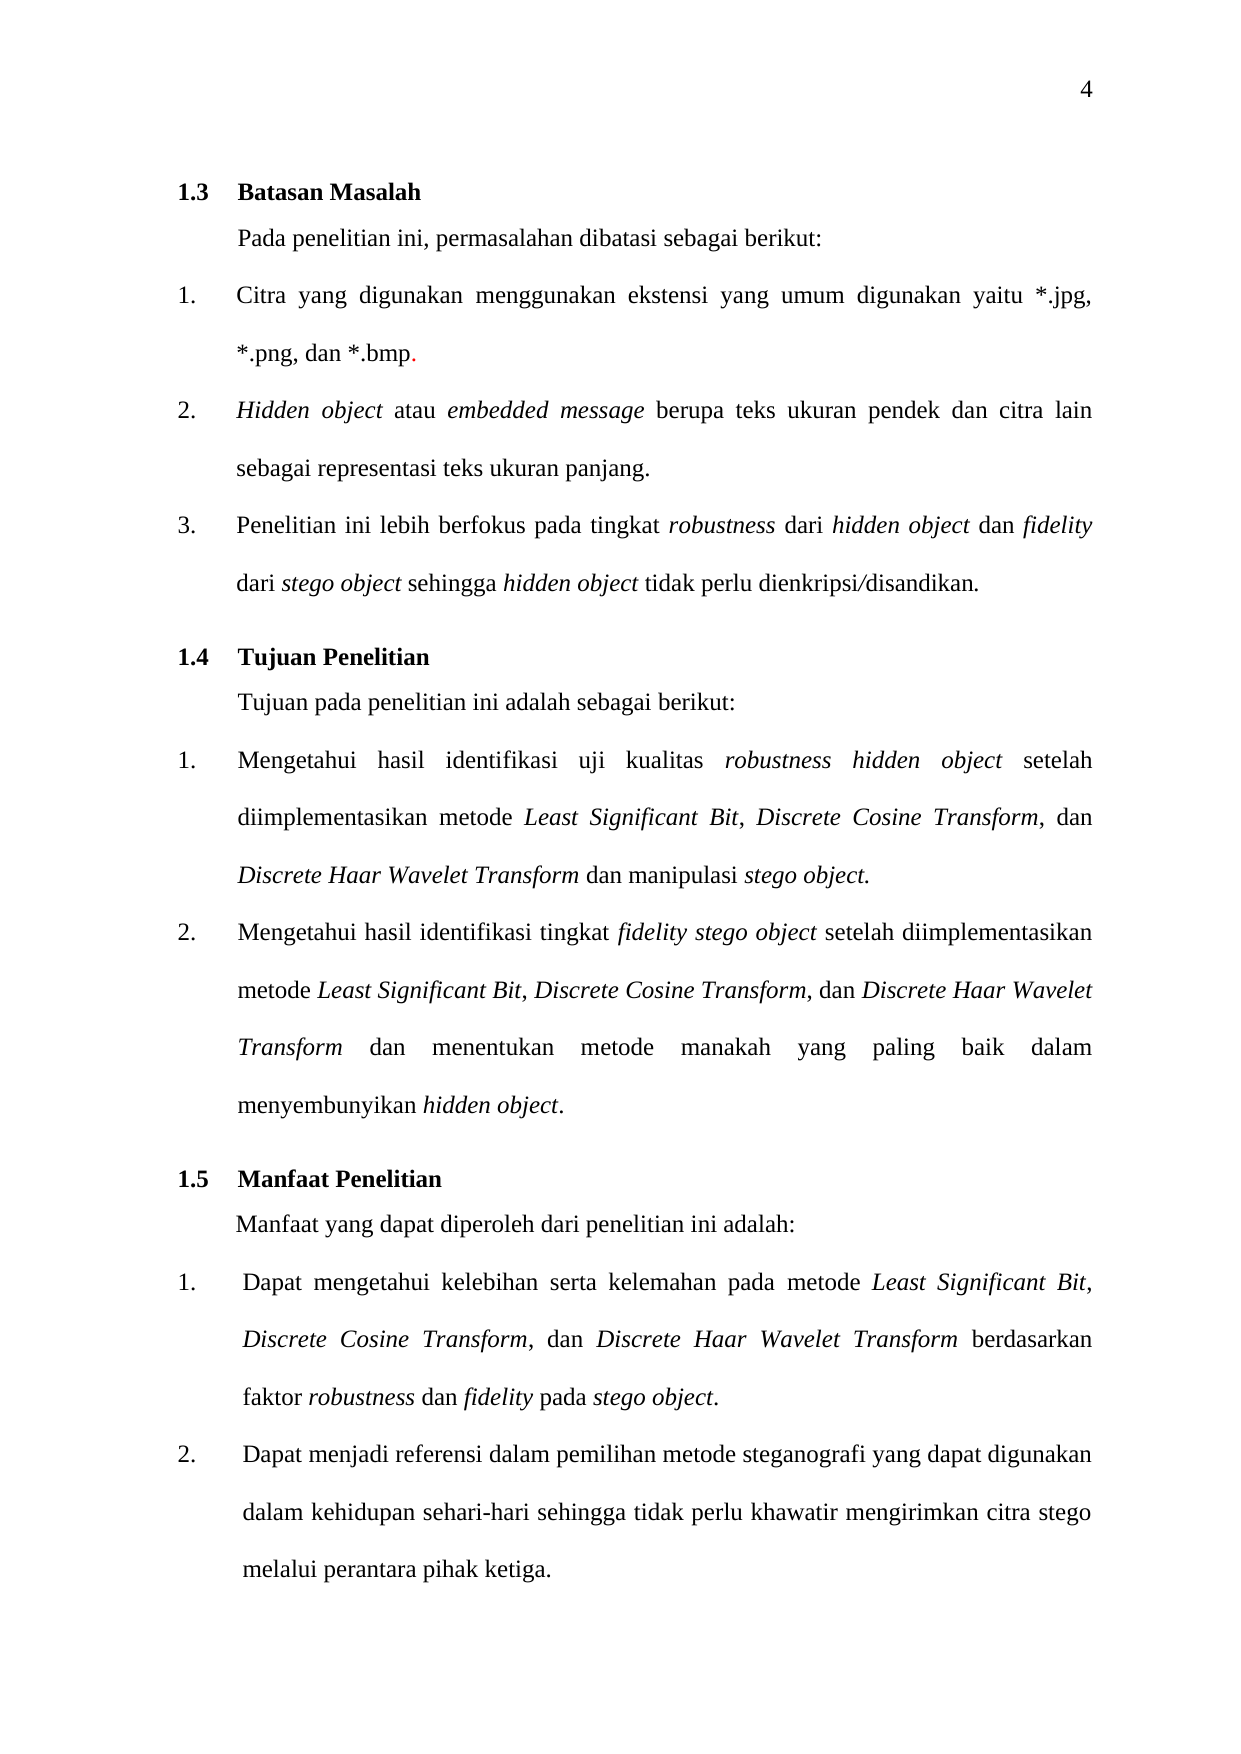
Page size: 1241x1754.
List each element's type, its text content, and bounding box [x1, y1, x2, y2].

list Hidden object atau embedded message berupa teks ukuran pendek dan citra lain sebagai representasi teks ukuran panjang. [177, 395, 1092, 481]
subtitle Batasan Masalah [177, 177, 1092, 206]
list Dapat mengetahui kelebihan serta kelemahan pada metode Least Significant Bit, Discrete Cosine Transform, dan Discrete Haar Wavelet Transform berdasarkan faktor robustness dan fidelity pada stego object. [177, 1267, 1092, 1411]
list Citra yang digunakan menggunakan ekstensi yang umum digunakan yaitu *.jpg, *.png, dan *.bmp. [177, 280, 1092, 366]
list Penelitian ini lebih berfokus pada tingkat robustness dari hidden object dan fidelity dari stego object sehingga hidden object tidak perlu dienkripsi/disandikan. [177, 510, 1092, 596]
subtitle Manfaat Penelitian [177, 1164, 1092, 1193]
subtitle Tujuan Penelitian [177, 642, 1092, 671]
list Mengetahui hasil identifikasi tingkat fidelity stego object setelah diimplementasikan metode Least Significant Bit, Discrete Cosine Transform, dan Discrete Haar Wavelet Transform dan menentukan metode manakah yang paling baik dalam menyembunyikan hidden object. [177, 917, 1092, 1119]
text Manfaat yang dapat diperoleh dari penelitian ini adalah: [198, 1209, 1092, 1238]
list Tujuan pada penelitian ini adalah sebagai berikut: [237, 687, 1092, 716]
list Mengetahui hasil identifikasi uji kualitas robustness hidden object setelah diimplementasikan metode Least Significant Bit, Discrete Cosine Transform, dan Discrete Haar Wavelet Transform dan manipulasi stego object. [177, 745, 1092, 889]
list Dapat menjadi referensi dalam pemilihan metode steganografi yang dapat digunakan dalam kehidupan sehari-hari sehingga tidak perlu khawatir mengirimkan citra stego melalui perantara pihak ketiga. [177, 1439, 1092, 1583]
list Pada penelitian ini, permasalahan dibatasi sebagai berikut: [215, 223, 1092, 251]
